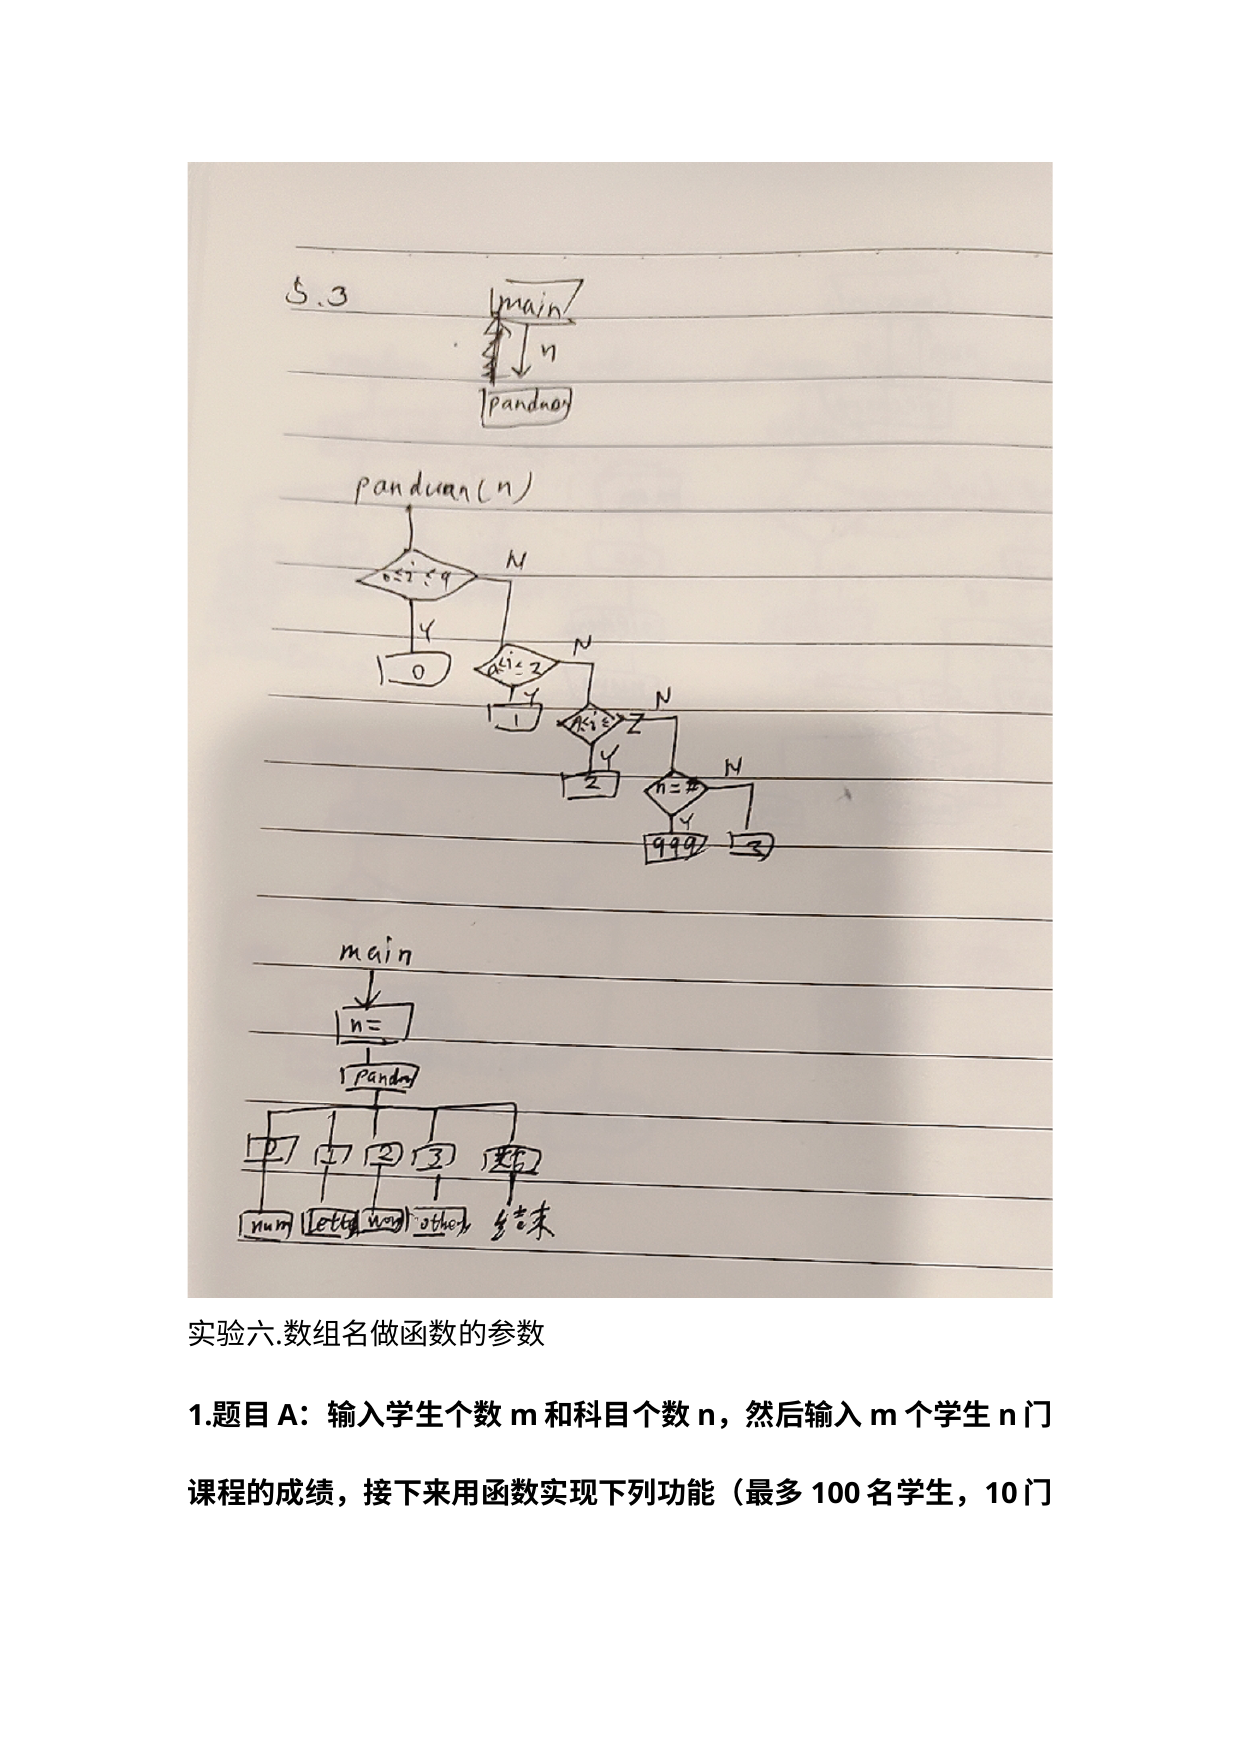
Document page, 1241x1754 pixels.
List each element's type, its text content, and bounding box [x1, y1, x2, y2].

text 实验六.数组名做函数的参数 [187, 1299, 1053, 1364]
picture [187, 162, 1053, 1298]
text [187, 1381, 1053, 1524]
